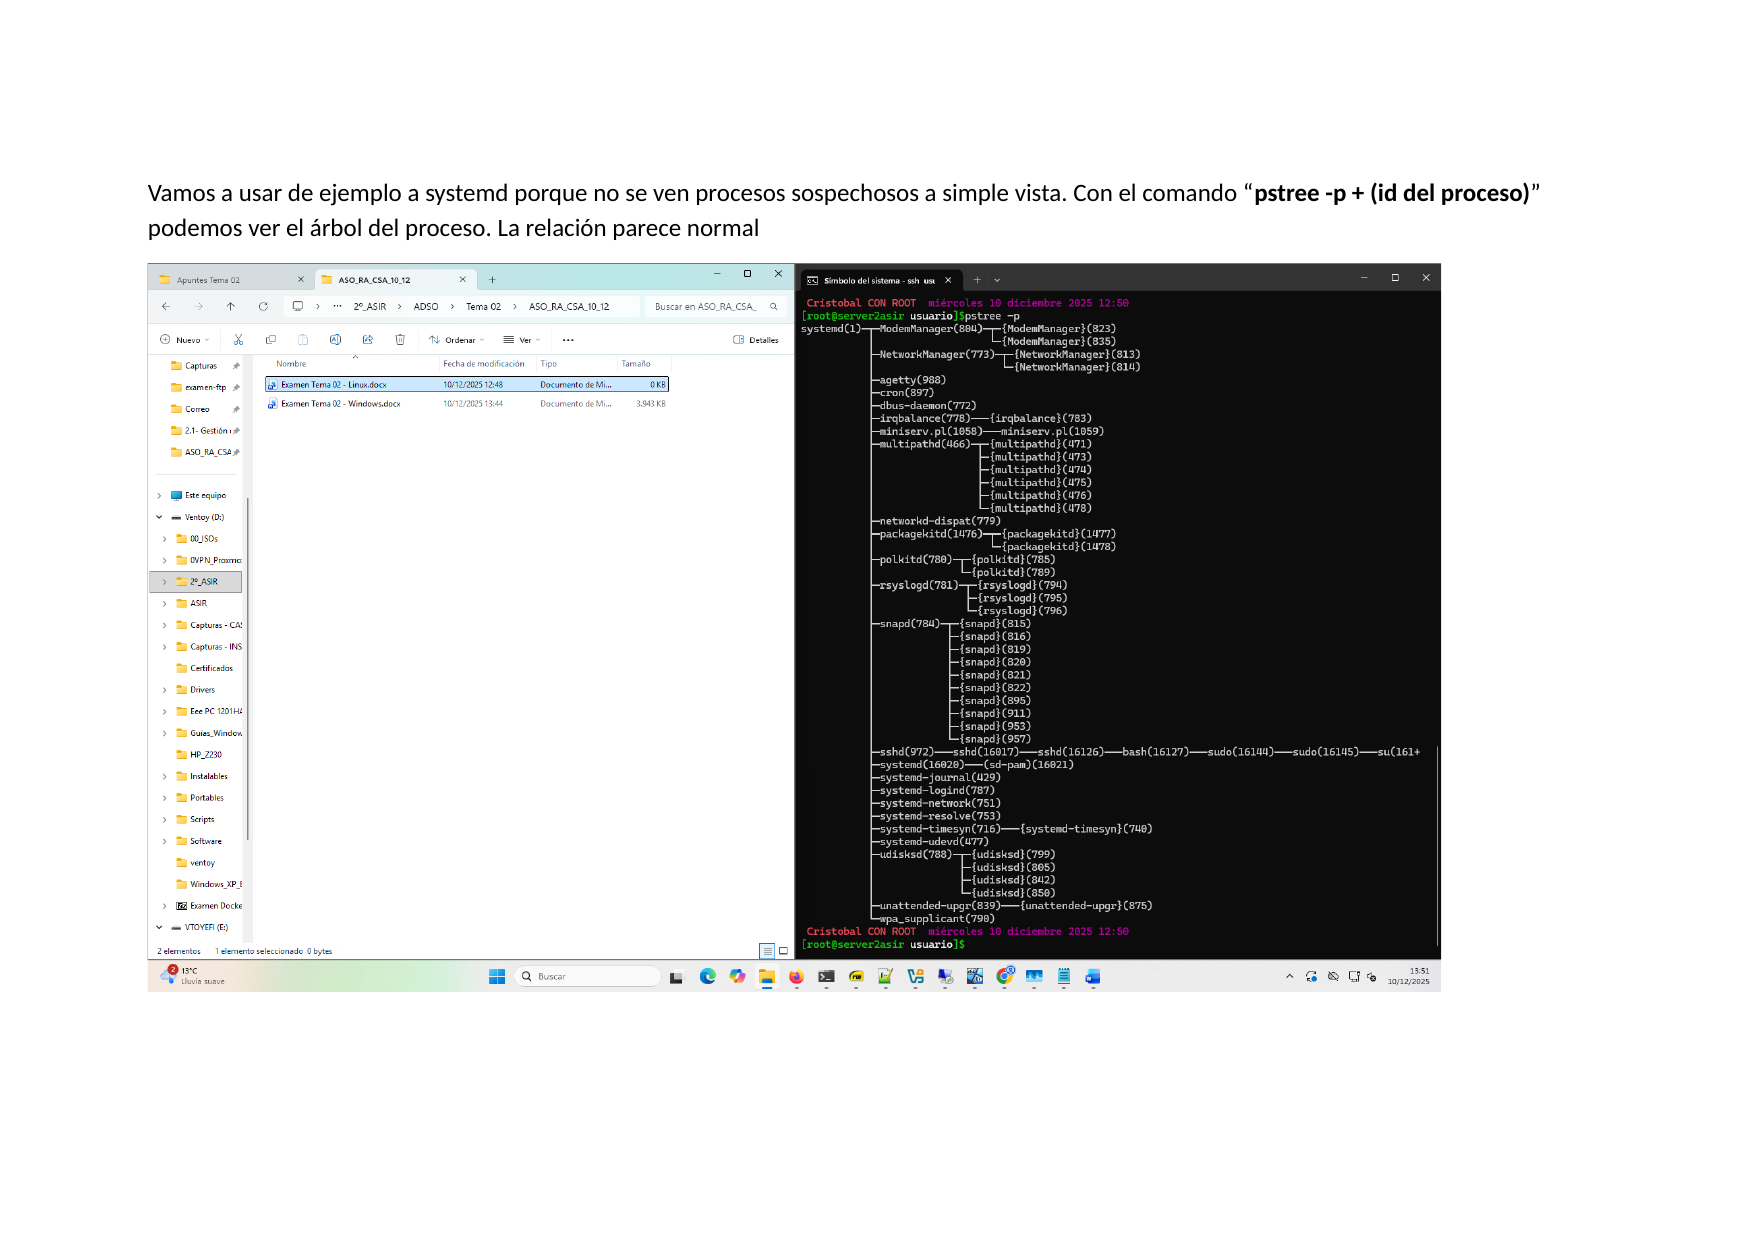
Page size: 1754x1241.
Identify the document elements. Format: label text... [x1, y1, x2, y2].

text Vamos a usar de ejemplo a systemd porque no se ven procesos sospechosos a simple vista. Con el comando “pstree -p + (id del proceso)” podemos ver el árbol del proceso. La relación parece normal [148, 177, 1606, 243]
picture [147, 263, 1442, 992]
